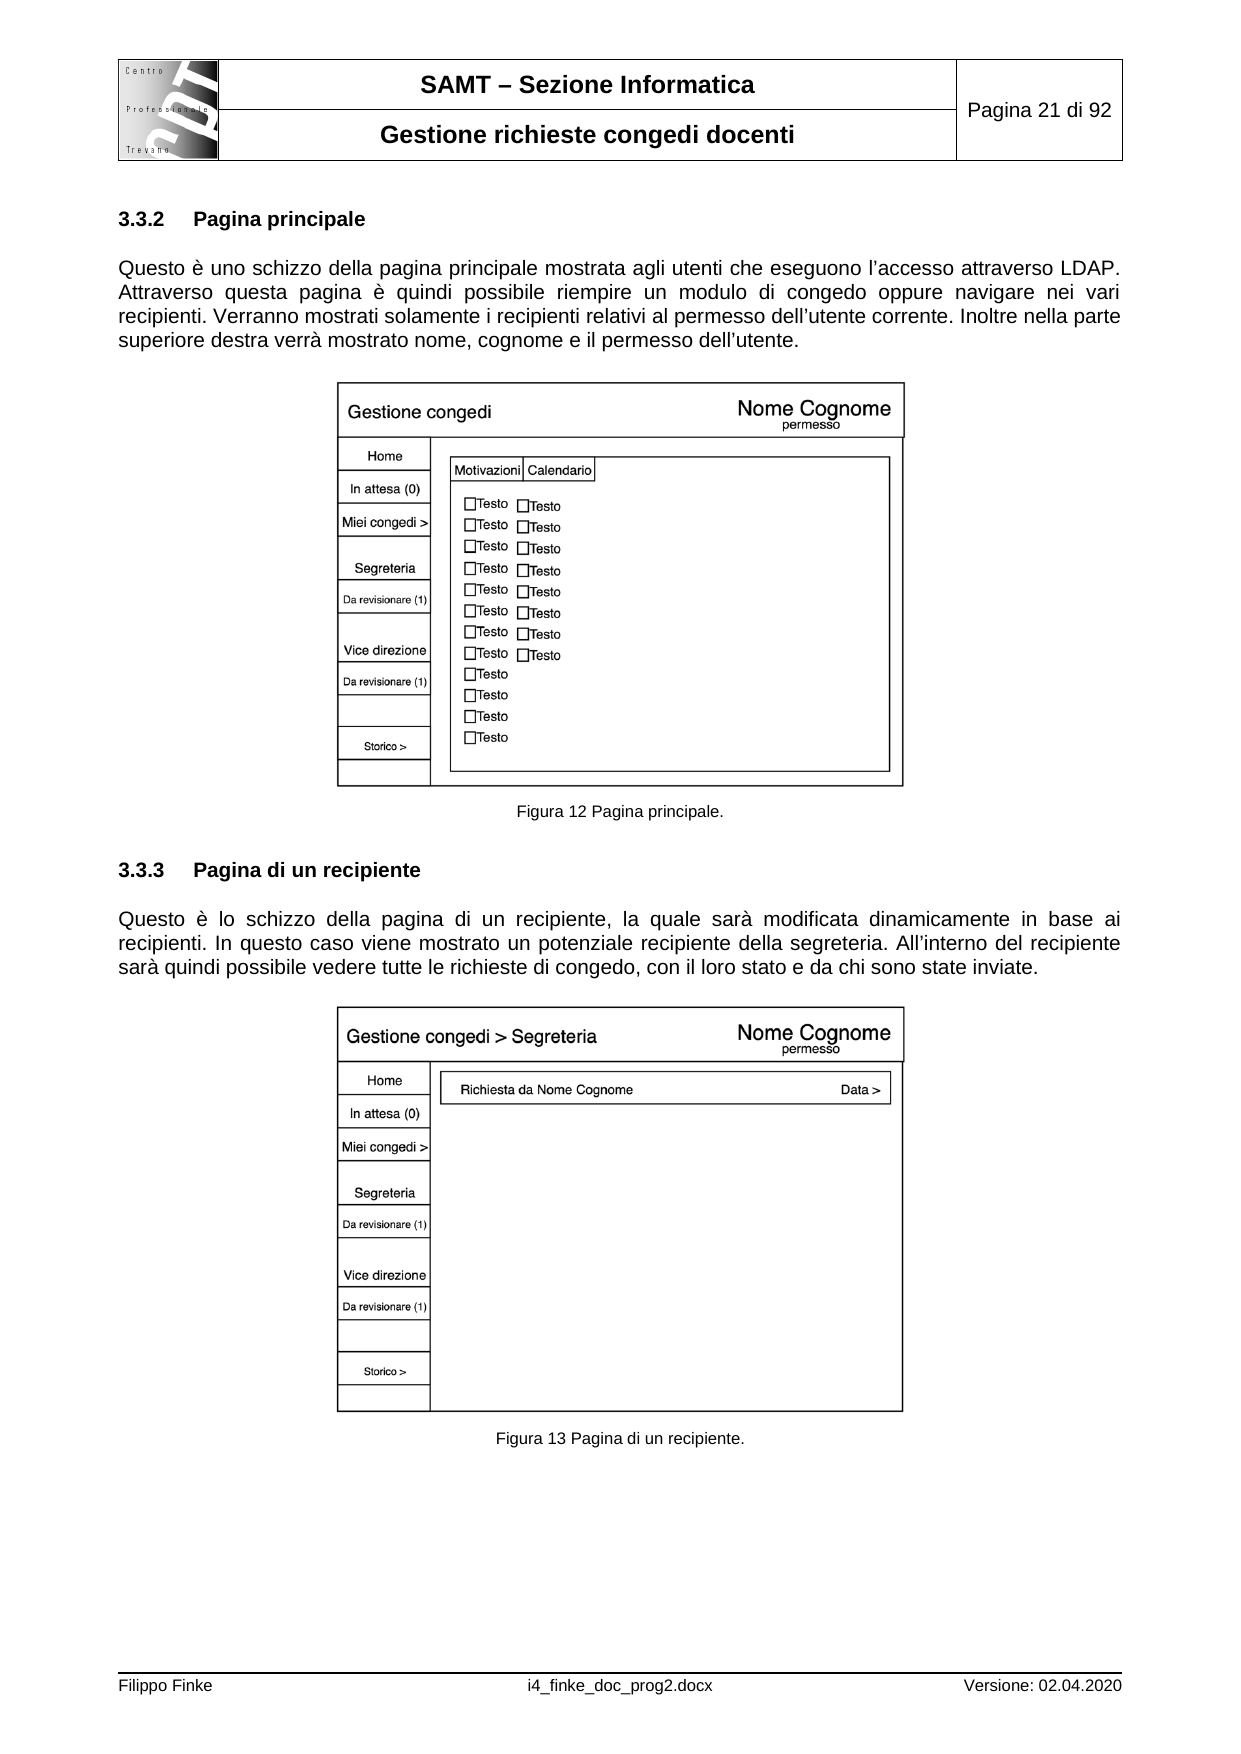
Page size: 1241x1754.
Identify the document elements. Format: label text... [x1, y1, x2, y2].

text Questo è lo schizzo della pagina di un recipiente, la quale sarà modificata dinamicamente in base ai recipienti. In questo caso viene mostrato un potenziale recipiente della segreteria. All’interno del recipiente sarà quindi possibile vedere tutte le richieste di congedo, con il loro stato e da chi sono state inviate. [118, 907, 1122, 979]
subtitle Pagina principale [118, 207, 1122, 231]
subtitle Pagina di un recipiente [118, 858, 1122, 882]
text Figura 13 Pagina di un recipiente. [118, 1429, 1122, 1448]
text Questo è uno schizzo della pagina principale mostrata agli utenti che eseguono l’accesso attraverso LDAP. Attraverso questa pagina è quindi possibile riempire un modulo di congedo oppure navigare nei vari recipienti. Verranno mostrati solamente i recipienti relativi al permesso dell’utente corrente. Inoltre nella parte superiore destra verrà mostrato nome, cognome e il permesso dell’utente. [118, 256, 1122, 352]
picture [332, 375, 908, 789]
text Figura 12 Pagina principale. [118, 801, 1122, 821]
picture [332, 1002, 908, 1417]
picture [118, 60, 218, 159]
